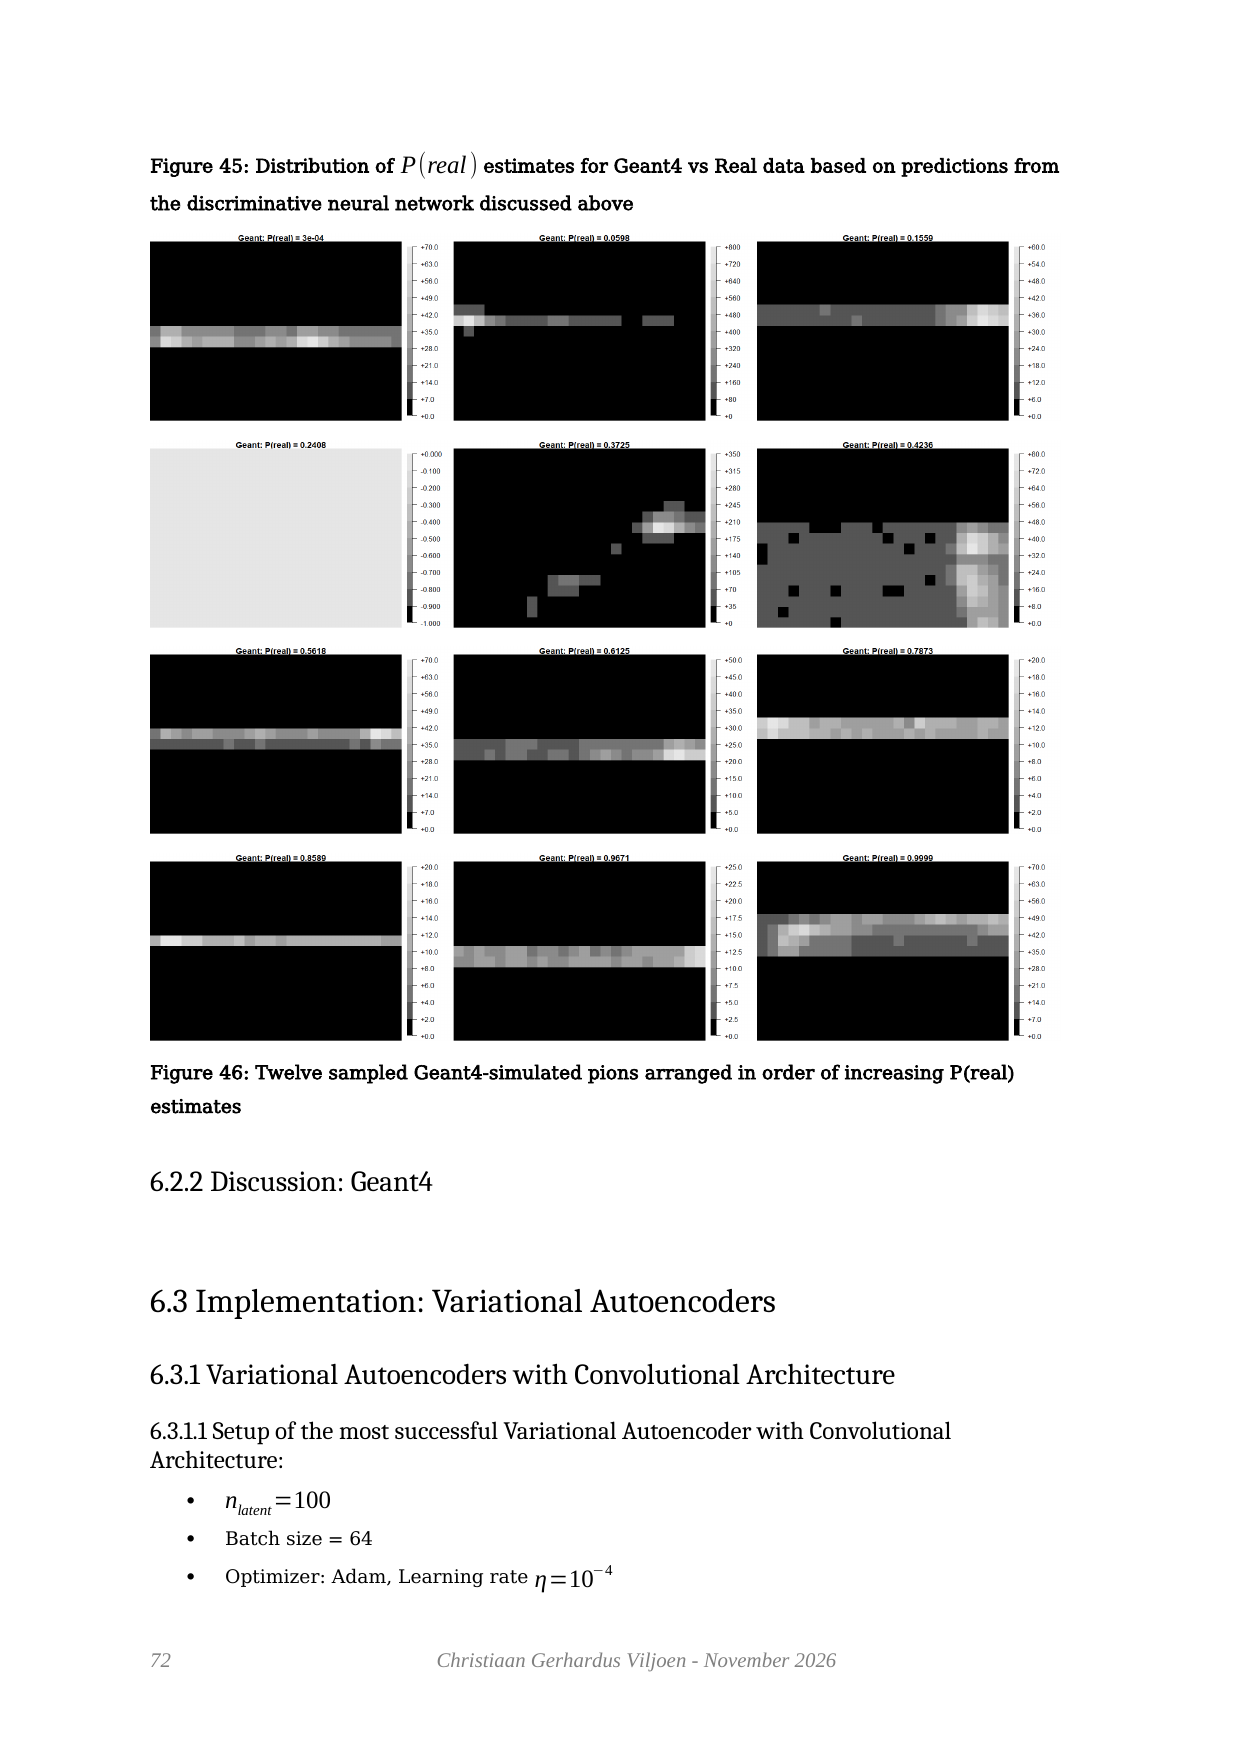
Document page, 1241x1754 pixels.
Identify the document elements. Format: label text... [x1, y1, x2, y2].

subtitle Variational Autoencoders with Convolutional Architecture [150, 1358, 1090, 1392]
text Figure 45: Distribution of estimates for Geant4 vs Real data based on predictions from the discriminative neural network discussed above [150, 150, 1090, 214]
picture [150, 853, 1061, 1041]
text Figure 46: Twelve sampled Geant4-simulated pions arranged in order of increasing P(real) estimates [150, 1060, 1090, 1117]
list Optimizer: Adam, Learning rate [187, 1561, 1090, 1592]
subtitle Setup of the most successful Variational Autoencoder with Convolutional Architecture: [150, 1417, 1090, 1474]
list Batch size = 64 [187, 1527, 1090, 1550]
picture [150, 233, 1061, 421]
subtitle Implementation: Variational Autoencoders [150, 1283, 1090, 1321]
picture [150, 440, 1061, 628]
picture [150, 646, 1061, 834]
subtitle Discussion: Geant4 [150, 1165, 1090, 1199]
